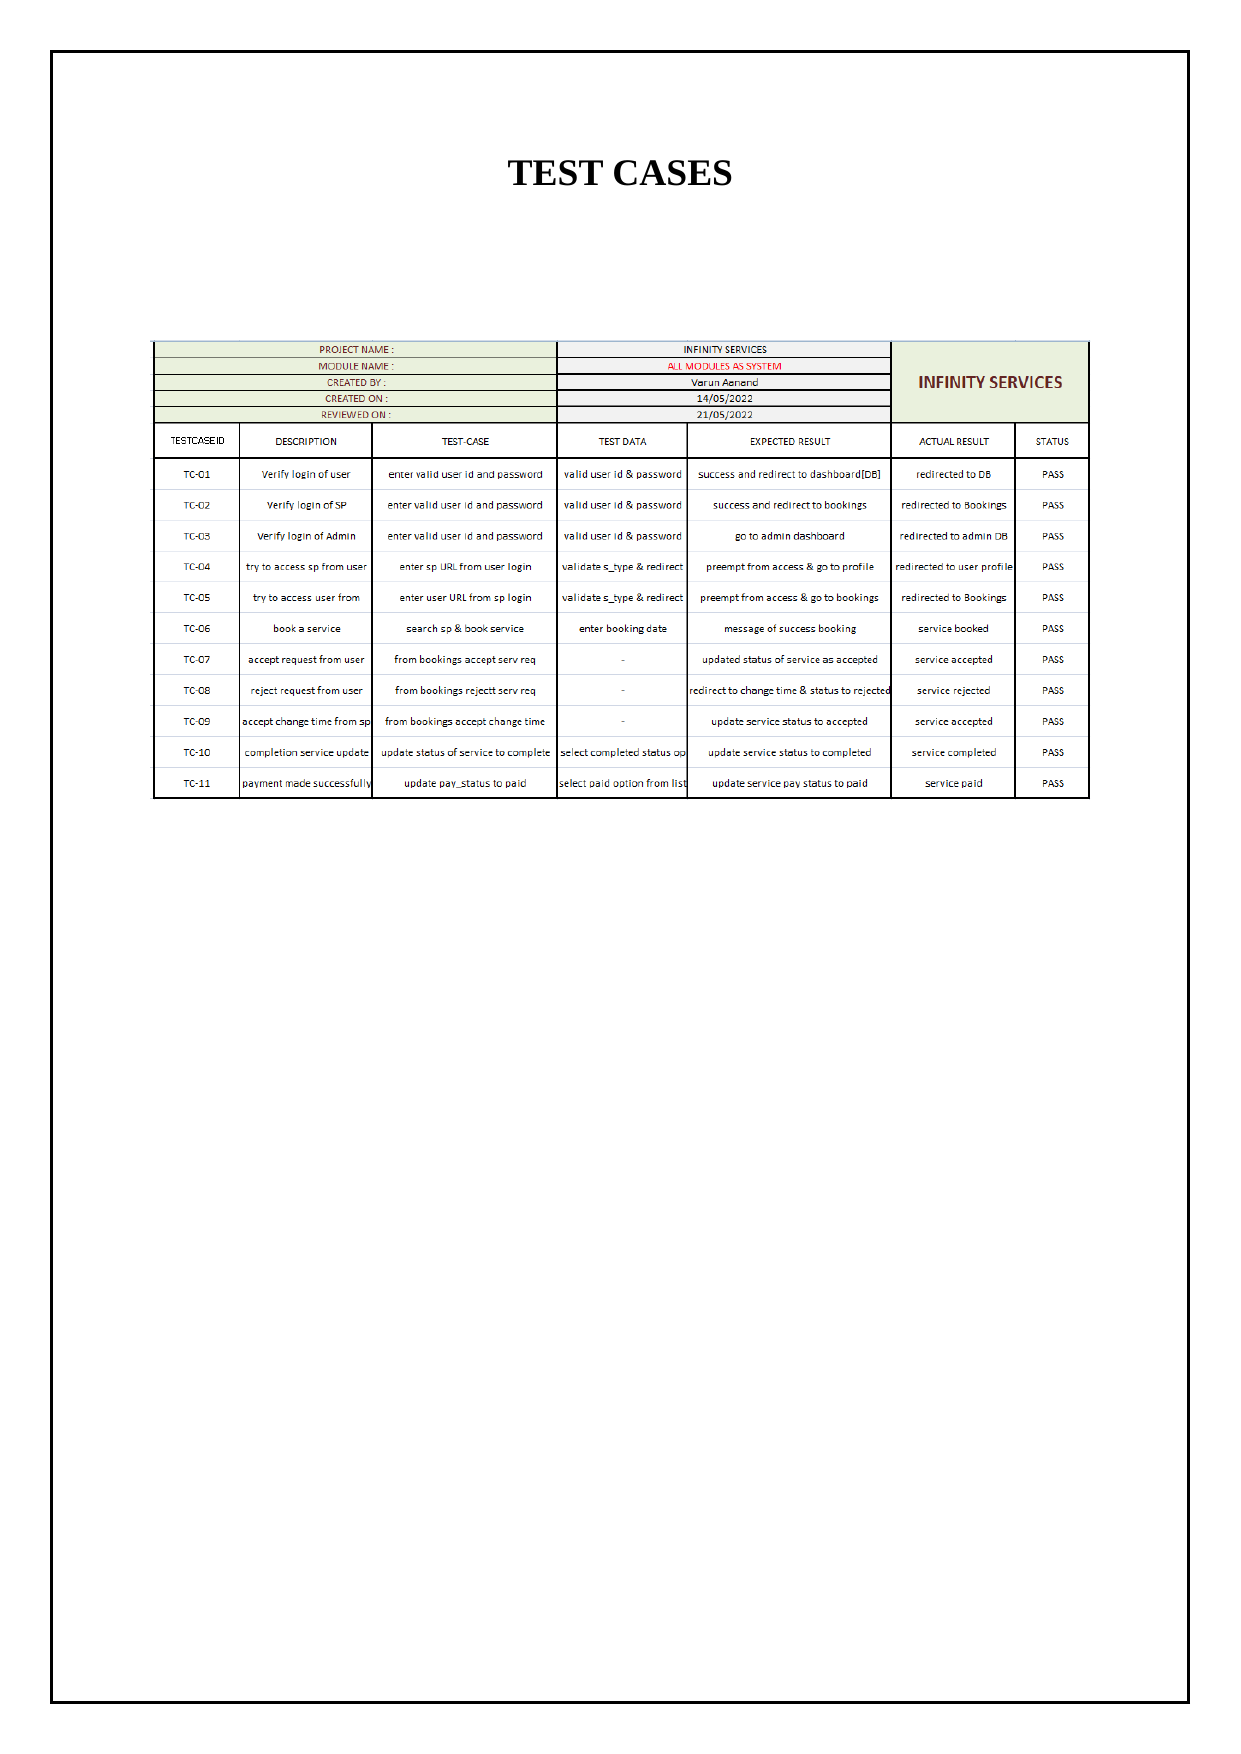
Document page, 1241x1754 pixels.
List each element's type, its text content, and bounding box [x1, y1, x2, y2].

picture [150, 340, 1091, 800]
subtitle TEST CASES [150, 150, 1090, 193]
